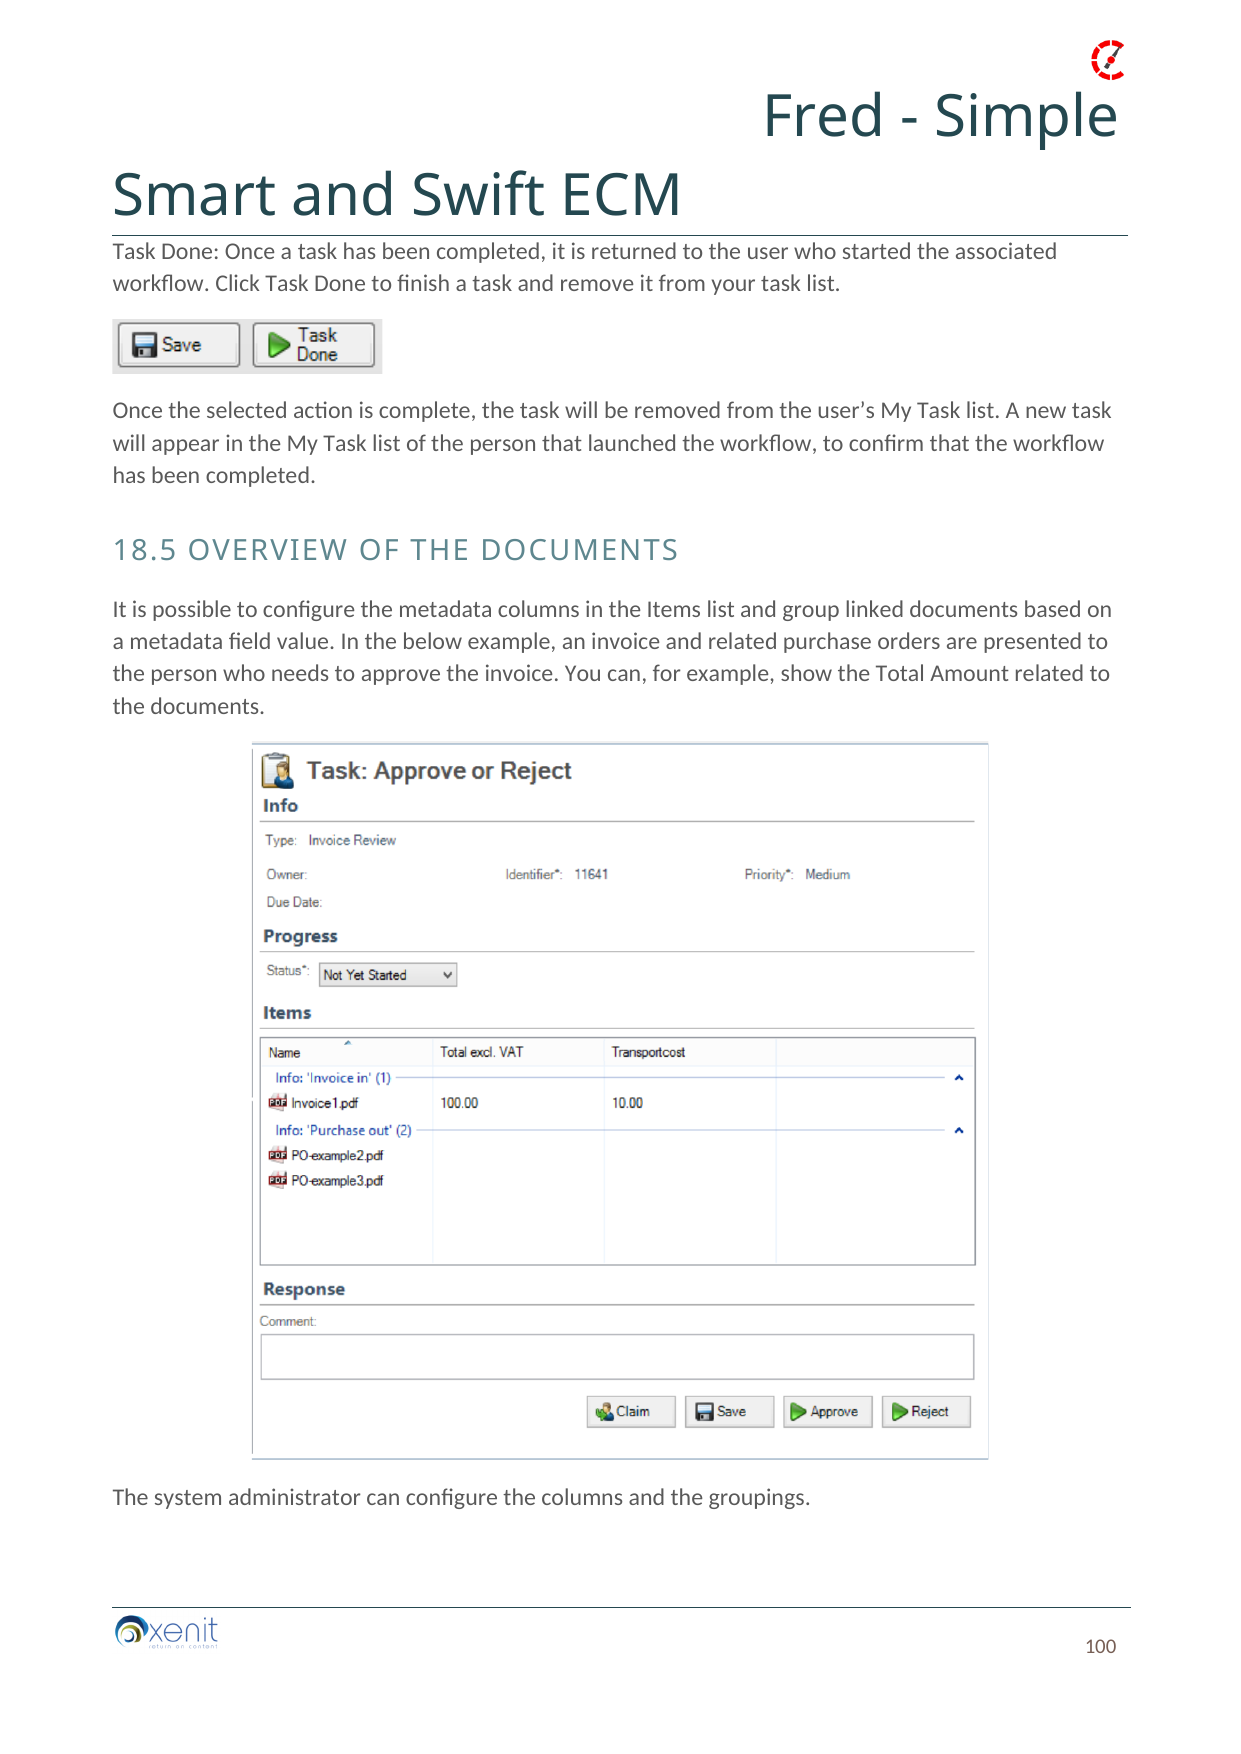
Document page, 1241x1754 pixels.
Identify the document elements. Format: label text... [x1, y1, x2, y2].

text Task Done: Once a task has been completed, it is returned to the user who started the associated workflow. Click Task Done to finish a task and remove it from your task list. [112, 236, 1128, 297]
subtitle Overview of the documents [112, 529, 1128, 569]
text Once the selected action is complete, the task will be removed from the user’s My Task list. A new task will appear in the My Task list of the person that launched the workflow, to confirm that the workflow has been completed. [112, 395, 1128, 489]
text The system administrator can configure the columns and the groupings. [112, 1482, 1128, 1511]
picture [1087, 37, 1130, 83]
text It is possible to configure the metadata columns in the Items list and group linked documents based on a metadata field value. In the below example, an invoice and related purchase orders are presented to the person who needs to approve the invoice. You can, for example, show the Total Amount related to the documents. [112, 594, 1128, 720]
picture [112, 1610, 222, 1654]
picture [112, 319, 383, 374]
picture [251, 741, 989, 1460]
